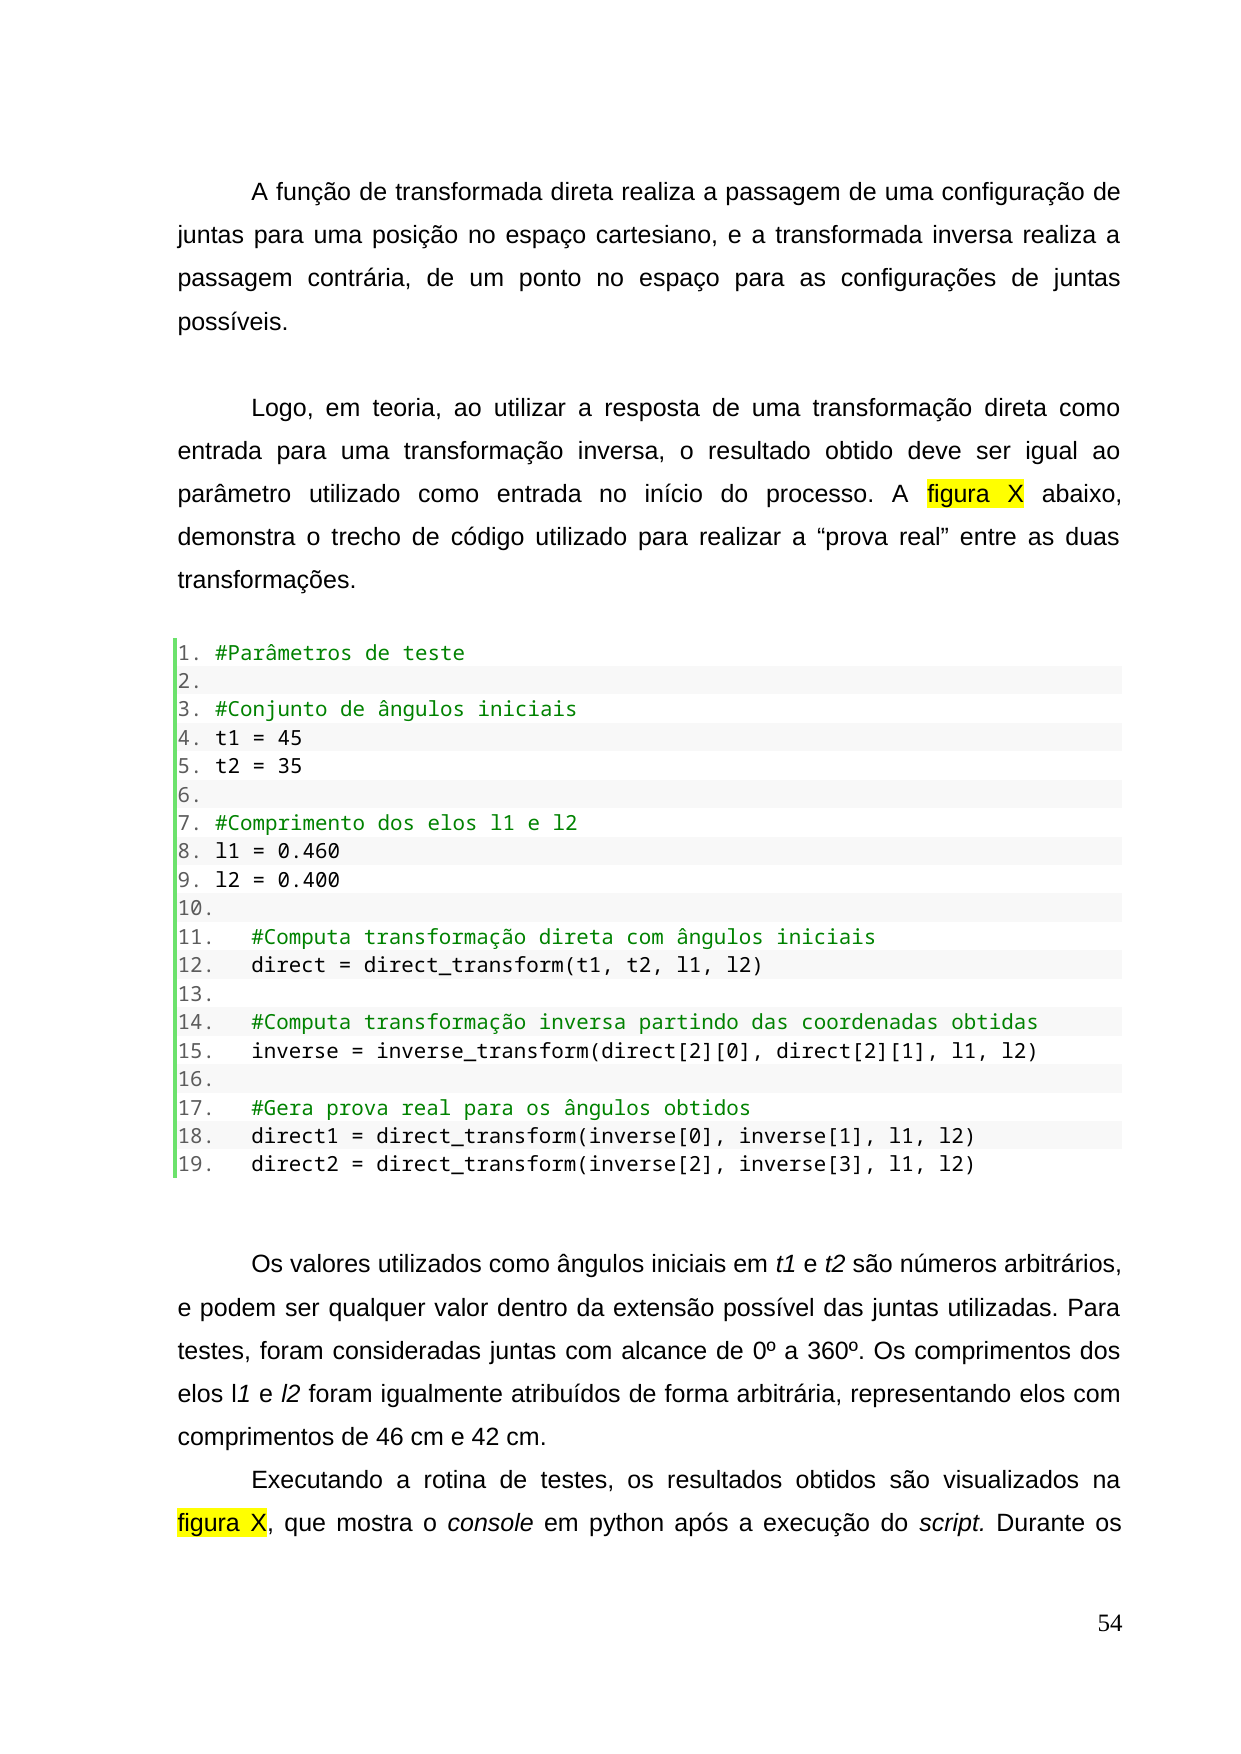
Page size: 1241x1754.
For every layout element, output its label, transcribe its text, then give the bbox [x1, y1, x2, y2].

list inverse = inverse_transform(direct[2][0], direct[2][1], l1, l2) [177, 1036, 1122, 1064]
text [177, 1465, 1122, 1537]
list #Parâmetros de teste [177, 638, 1122, 666]
list t2 = 35 [177, 751, 1122, 780]
text Os valores utilizados como ângulos iniciais em t1 e t2 são números arbitrários, e podem ser qualquer valor dentro da extensão possível das juntas utilizadas. Para testes, foram consideradas juntas com alcance de 0º a 360º. Os comprimentos dos elos l1 e l2 foram igualmente atribuídos de forma arbitrária, representando elos com comprimentos de 46 cm e 42 cm. [177, 1249, 1122, 1451]
list #Conjunto de ângulos iniciais [177, 694, 1122, 723]
list #Computa transformação inversa partindo das coordenadas obtidas [177, 1007, 1122, 1036]
list #Comprimento dos elos l1 e l2 [177, 808, 1122, 837]
text Logo, em teoria, ao utilizar a resposta de uma transformação direta como entrada para uma transformação inversa, o resultado obtido deve ser igual ao parâmetro utilizado como entrada no início do processo. A figura X abaixo, demonstra o trecho de código utilizado para realizar a “prova real” entre as duas transformações. [177, 393, 1122, 594]
text A função de transformada direta realiza a passagem de uma configuração de juntas para uma posição no espaço cartesiano, e a transformada inversa realiza a passagem contrária, de um ponto no espaço para as configurações de juntas possíveis. [177, 177, 1122, 335]
list #Computa transformação direta com ângulos iniciais [177, 922, 1122, 950]
list t1 = 45 [177, 723, 1122, 751]
list l2 = 0.400 [177, 865, 1122, 893]
list l1 = 0.460 [177, 837, 1122, 865]
list direct2 = direct_transform(inverse[2], inverse[3], l1, l2) [177, 1149, 1122, 1178]
list direct1 = direct_transform(inverse[0], inverse[1], l1, l2) [177, 1121, 1122, 1149]
list direct = direct_transform(t1, t2, l1, l2) [177, 950, 1122, 979]
list #Gera prova real para os ângulos obtidos [177, 1093, 1122, 1121]
